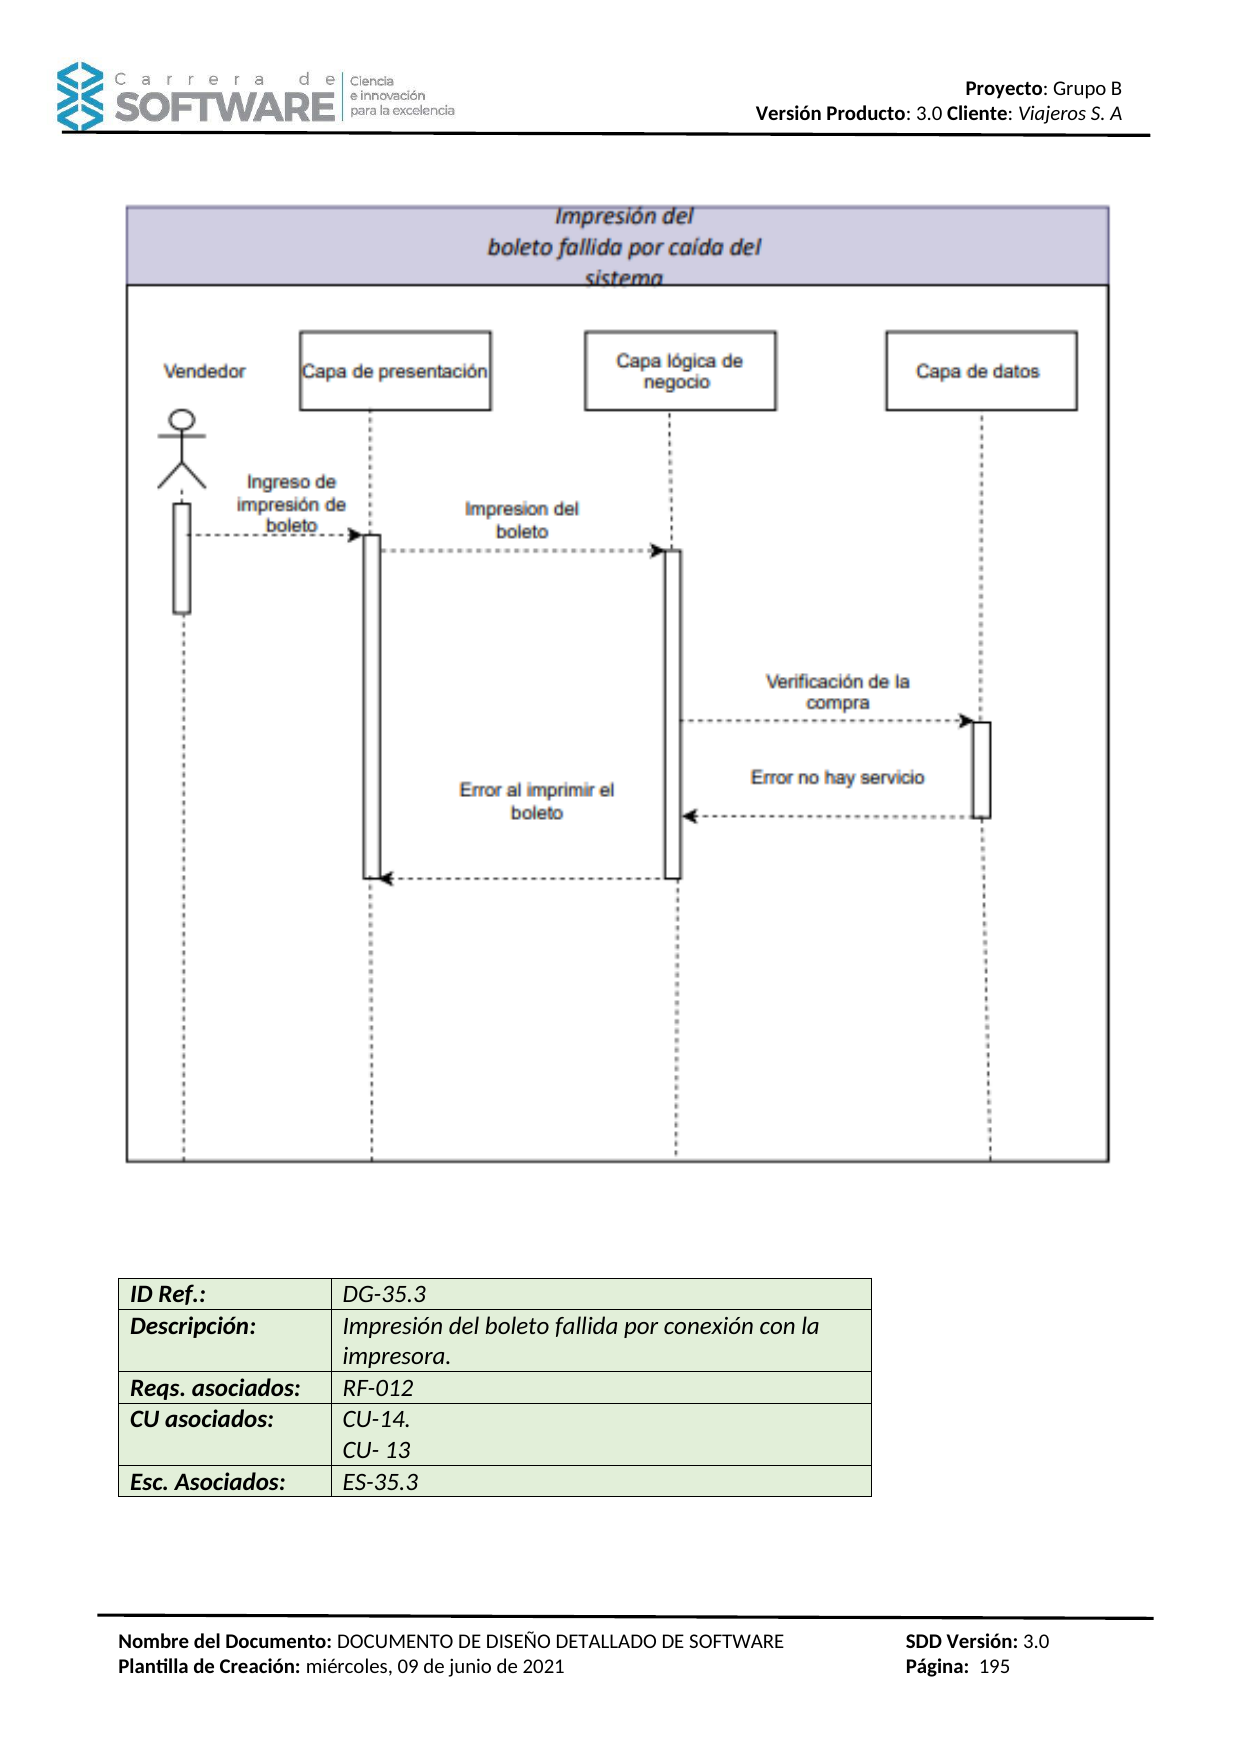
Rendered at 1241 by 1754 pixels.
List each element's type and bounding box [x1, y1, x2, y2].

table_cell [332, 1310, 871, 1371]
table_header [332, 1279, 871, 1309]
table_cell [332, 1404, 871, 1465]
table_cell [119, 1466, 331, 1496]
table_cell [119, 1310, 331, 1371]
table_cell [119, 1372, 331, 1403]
picture [46, 46, 461, 154]
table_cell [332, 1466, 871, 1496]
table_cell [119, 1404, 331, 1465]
picture [118, 193, 1125, 1176]
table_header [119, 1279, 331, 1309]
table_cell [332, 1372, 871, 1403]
